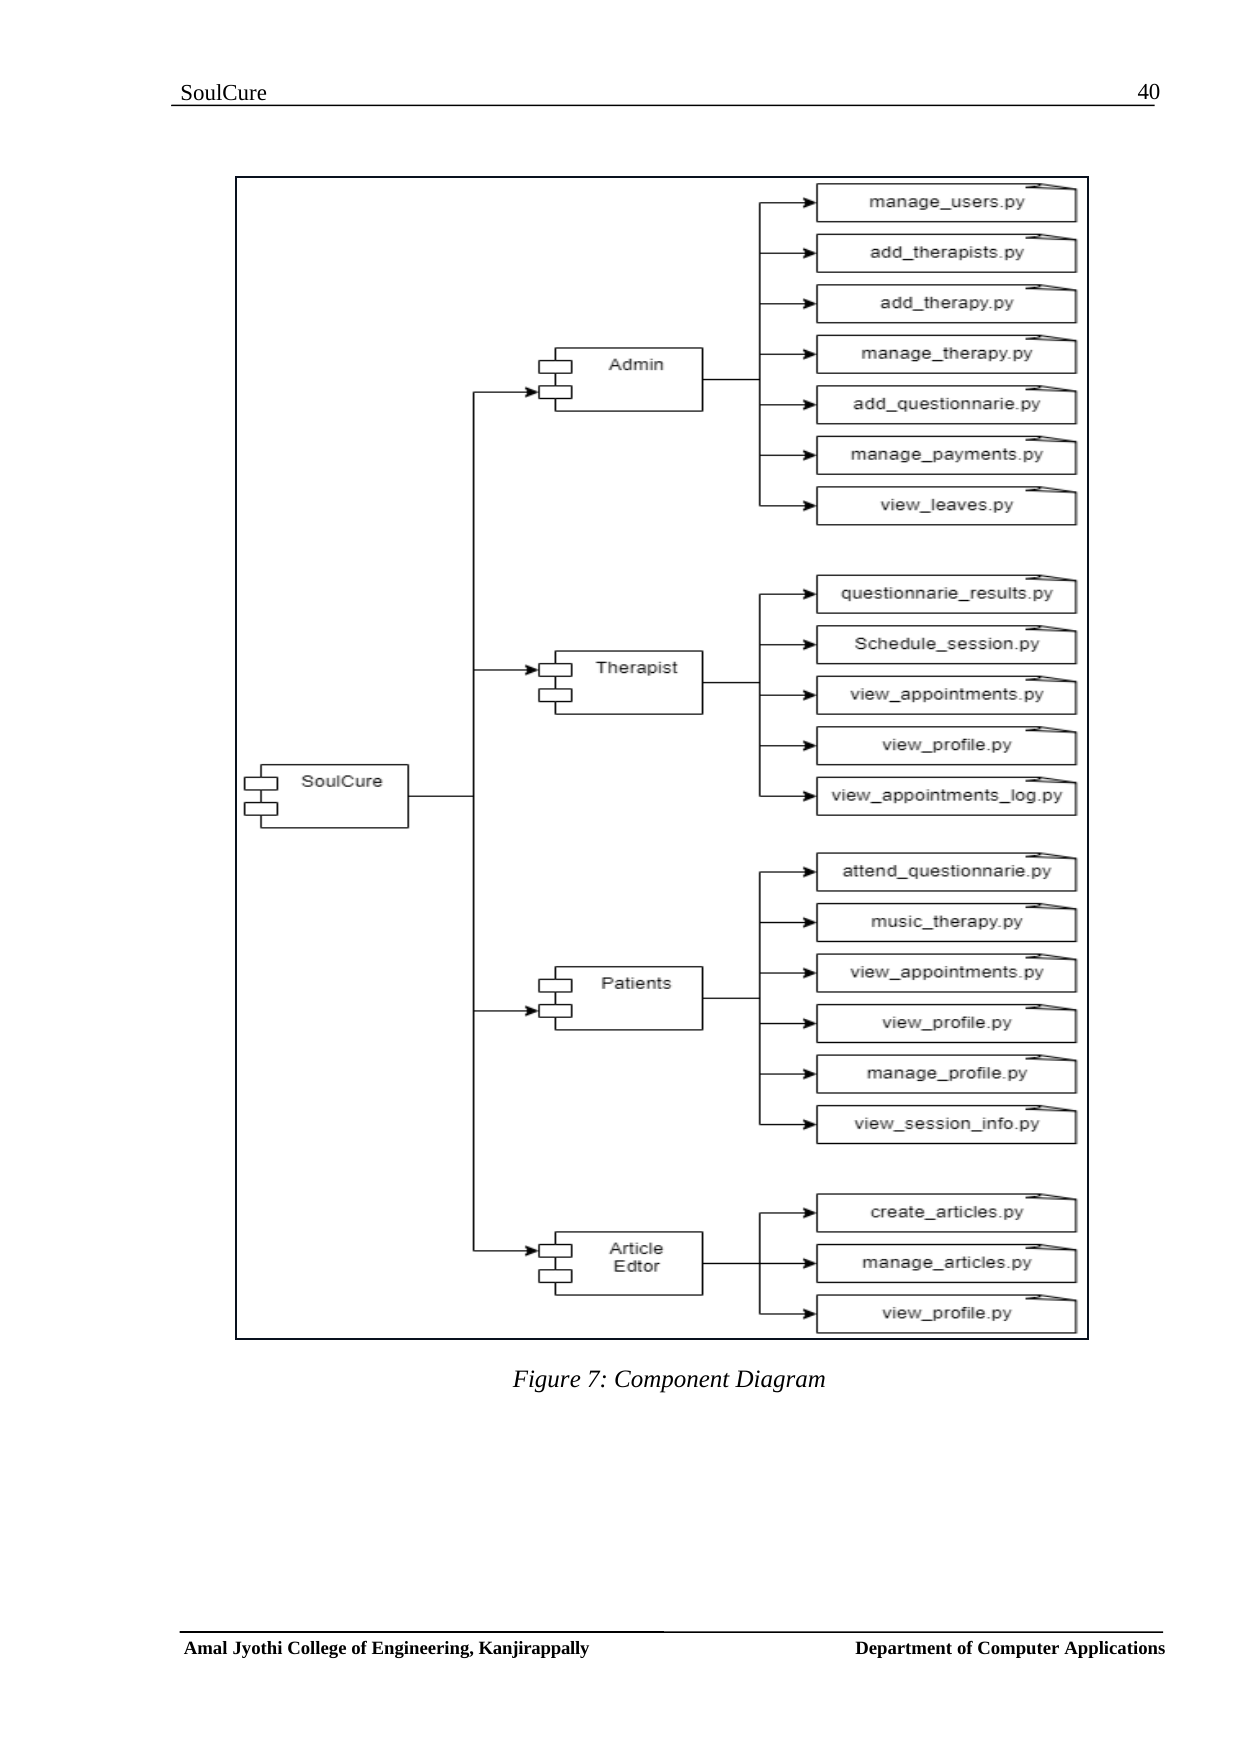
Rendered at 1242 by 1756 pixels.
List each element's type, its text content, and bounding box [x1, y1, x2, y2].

text Figure 7: Component Diagram [178, 1364, 1162, 1393]
picture [237, 178, 1087, 1338]
